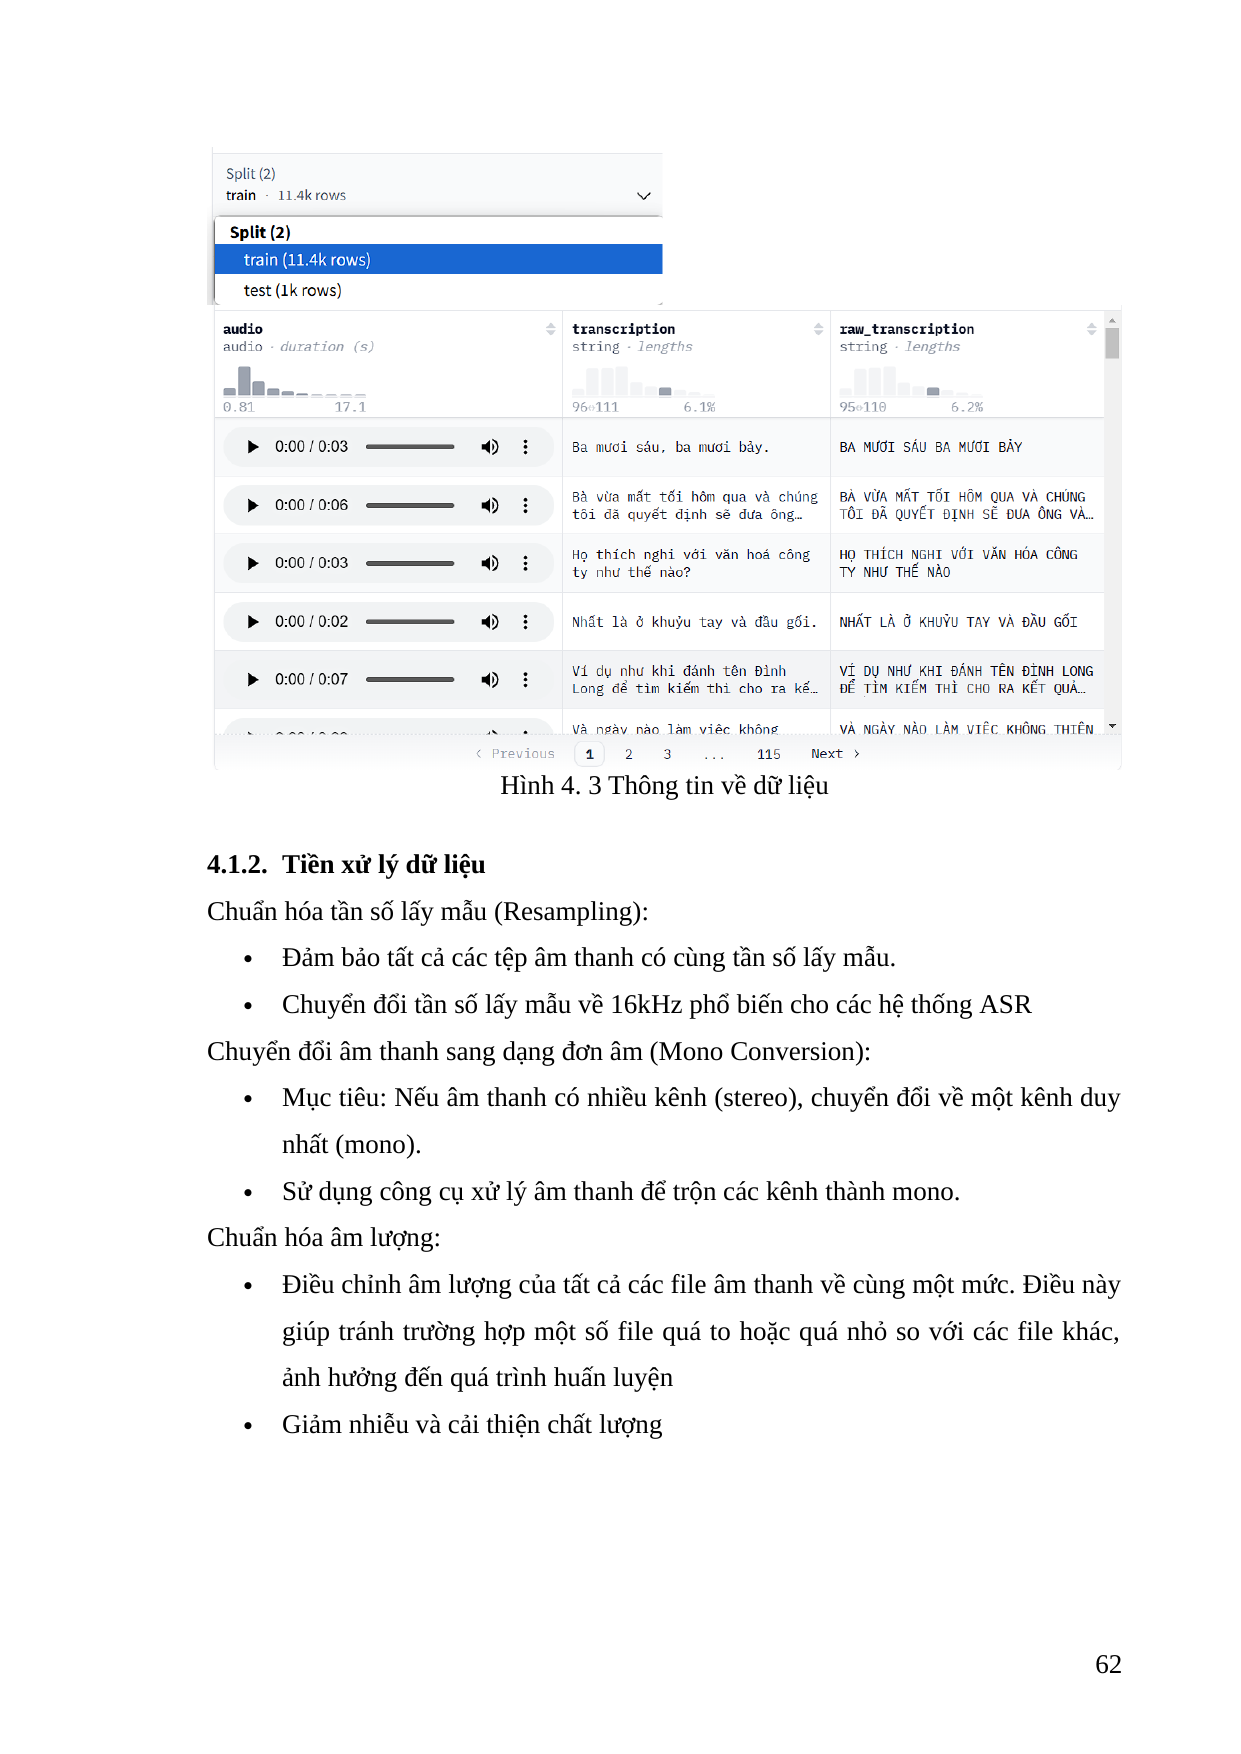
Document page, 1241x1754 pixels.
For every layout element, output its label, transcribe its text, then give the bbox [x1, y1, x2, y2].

text Chuẩn hóa âm lượng: [207, 1222, 1122, 1253]
list Sử dụng công cụ xử lý âm thanh để trộn các kênh thành mono. [244, 1175, 1122, 1206]
text Chuyển đổi âm thanh sang dạng đơn âm (Mono Conversion): [132, 1035, 1122, 1066]
list Giảm nhiễu và cải thiện chất lượng [244, 1408, 1122, 1439]
text Chuẩn hóa tần số lấy mẫu (Resampling): [207, 895, 1122, 926]
list Mục tiêu: Nếu âm thanh có nhiều kênh (stereo), chuyển đổi về một kênh duy nhất (mono). [244, 1082, 1122, 1159]
list Điều chỉnh âm lượng của tất cả các file âm thanh về cùng một mức. Điều này giúp tránh trường hợp một số file quá to hoặc quá nhỏ so với các file khác, ảnh hưởng đến quá trình huấn luyện [244, 1268, 1122, 1393]
picture [207, 147, 1122, 770]
list Tiền xử lý dữ liệu [207, 848, 1122, 879]
list Chuyển đổi tần số lấy mẫu về 16kHz phổ biến cho các hệ thống ASR [244, 988, 1122, 1019]
list Đảm bảo tất cả các tệp âm thanh có cùng tần số lấy mẫu. [244, 942, 1122, 973]
